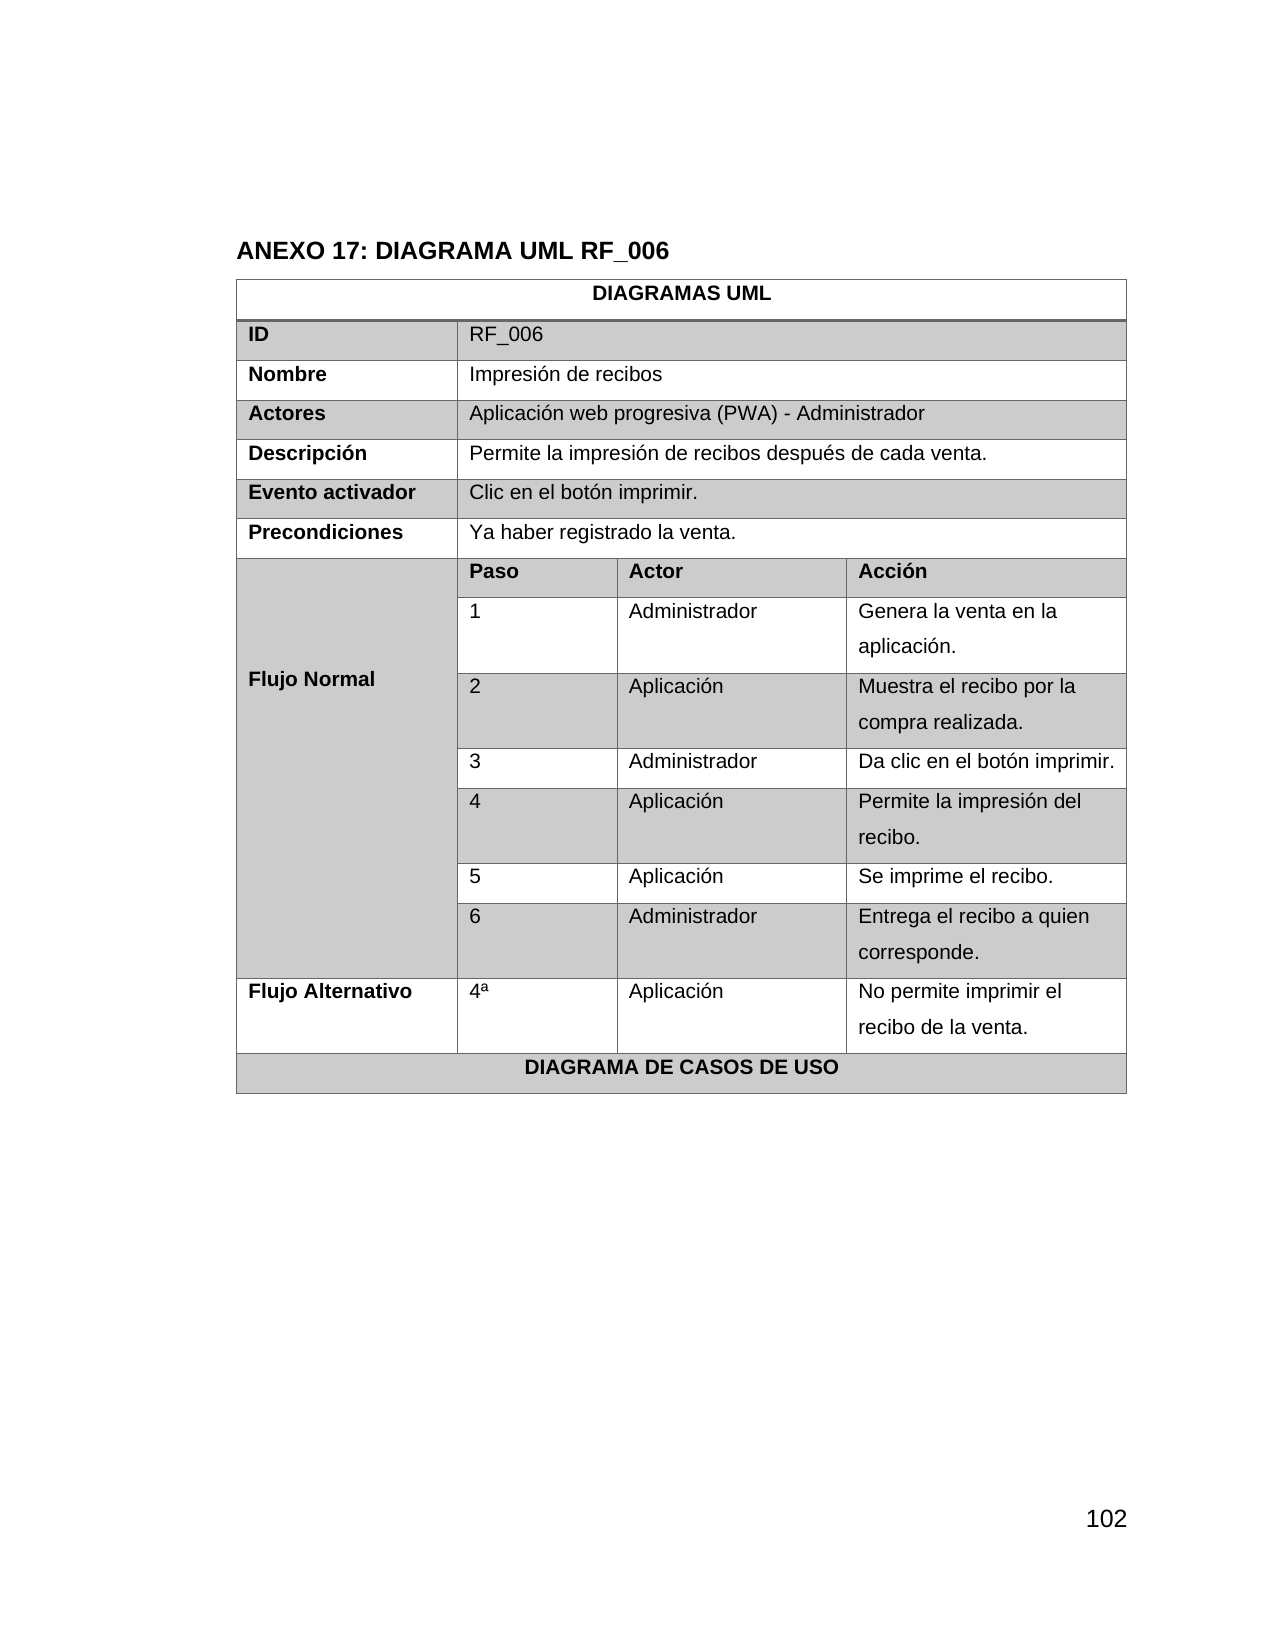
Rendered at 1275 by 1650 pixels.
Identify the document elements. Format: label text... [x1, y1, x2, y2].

table_cell Aplicación [618, 674, 846, 748]
table_cell Administrador [618, 749, 846, 788]
table_cell Muestra el recibo por la compra realizada. [847, 674, 1126, 748]
table_cell Precondiciones [237, 519, 457, 558]
table_cell 4 [458, 789, 617, 863]
table_cell Ya haber registrado la venta. [458, 519, 1126, 558]
table_cell Clic en el botón imprimir. [458, 480, 1126, 518]
table_cell Actor [618, 559, 846, 597]
table_cell Flujo Alternativo [237, 979, 457, 1053]
table_cell Administrador [618, 904, 846, 978]
table_header DIAGRAMAS UML [237, 280, 1126, 319]
table_cell Impresión de recibos [458, 361, 1126, 400]
table_cell DIAGRAMA DE CASOS DE USO [237, 1054, 1126, 1093]
table_cell Flujo Normal [237, 559, 457, 978]
table_cell Nombre [237, 361, 457, 400]
table_cell Evento activador [237, 480, 457, 518]
table_cell Genera la venta en la aplicación. [847, 598, 1126, 673]
table_cell Da clic en el botón imprimir. [847, 749, 1126, 788]
table_cell 2 [458, 674, 617, 748]
table_cell 3 [458, 749, 617, 788]
table_cell Aplicación web progresiva (PWA) - Administrador [458, 401, 1126, 439]
table_cell Administrador [618, 598, 846, 673]
table_cell Permite la impresión del recibo. [847, 789, 1126, 863]
table_cell Aplicación [618, 789, 846, 863]
table_cell 5 [458, 864, 617, 902]
table_cell Entrega el recibo a quien corresponde. [847, 904, 1126, 978]
table_cell No permite imprimir el recibo de la venta. [847, 979, 1126, 1053]
table_cell Aplicación [618, 979, 846, 1053]
table_cell 6 [458, 904, 617, 978]
table_cell Permite la impresión de recibos después de cada venta. [458, 440, 1126, 479]
table_cell Descripción [237, 440, 457, 479]
table_cell 1 [458, 598, 617, 673]
table_cell Acción [847, 559, 1126, 597]
list ANEXO 17: Diagrama UML RF_006 [236, 236, 1127, 265]
table_cell Aplicación [618, 864, 846, 902]
table_cell Paso [458, 559, 617, 597]
table_cell ID [237, 322, 457, 360]
table_cell RF_006 [458, 322, 1126, 360]
table_cell Actores [237, 401, 457, 439]
table_cell 4ª [458, 979, 617, 1053]
table_cell Se imprime el recibo. [847, 864, 1126, 902]
